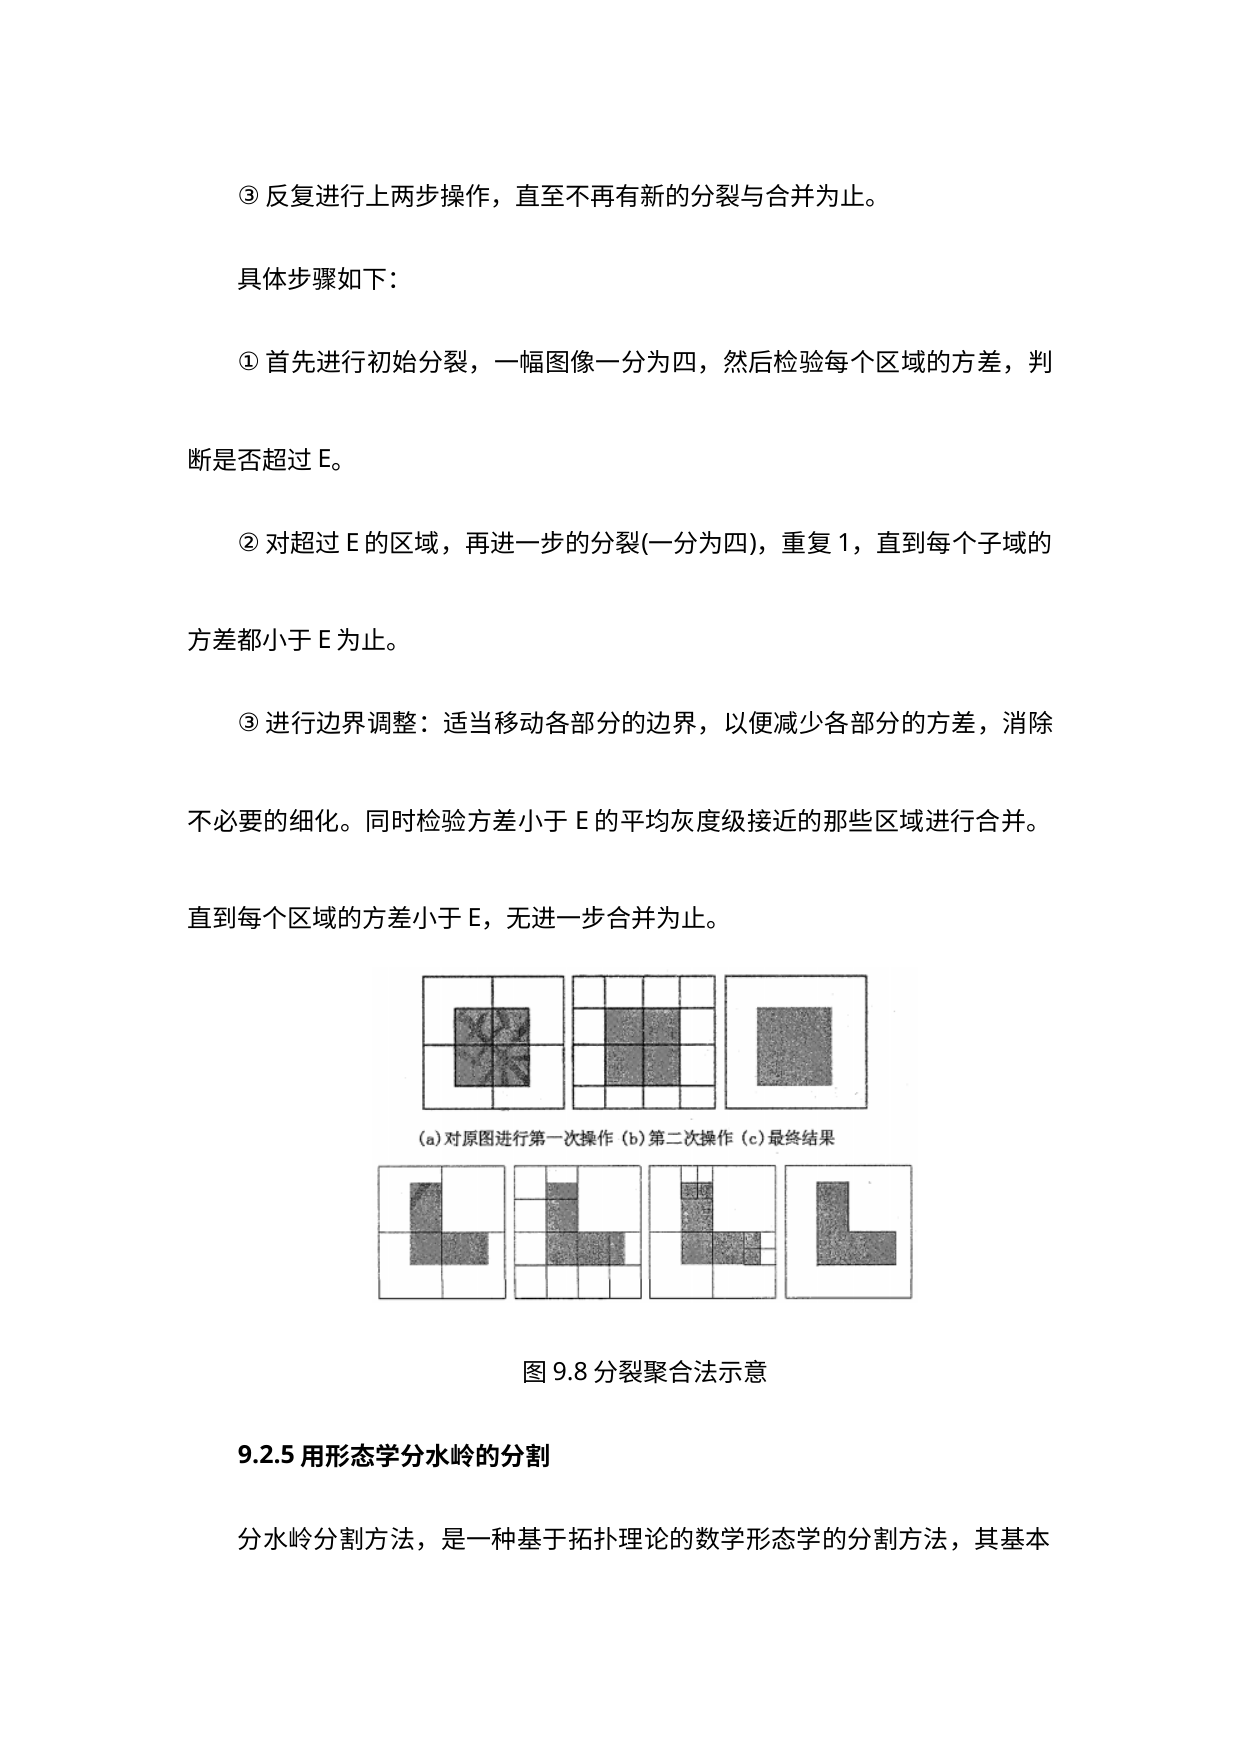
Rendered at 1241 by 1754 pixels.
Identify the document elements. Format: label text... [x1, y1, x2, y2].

text ③进行边界调整：适当移动各部分的边界，以便减少各部分的方差，消除不必要的细化。同时检验方差小于E的平均灰度级接近的那些区域进行合并。直到每个区域的方差小于E，无进一步合并为止。 [187, 689, 1053, 949]
text ③反复进行上两步操作，直至不再有新的分裂与合并为止。 [187, 162, 1053, 227]
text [187, 1505, 1053, 1570]
picture [372, 967, 919, 1303]
text 图9.8分裂聚合法示意 [187, 1338, 1053, 1403]
text ①首先进行初始分裂，一幅图像一分为四，然后检验每个区域的方差，判断是否超过E。 [187, 328, 1053, 491]
text 9.2.5用形态学分水岭的分割 [187, 1422, 1053, 1487]
text ②对超过E的区域，再进一步的分裂(一分为四)，重复1，直到每个子域的方差都小于E为止。 [187, 509, 1053, 671]
text 具体步骤如下： [187, 245, 1053, 310]
